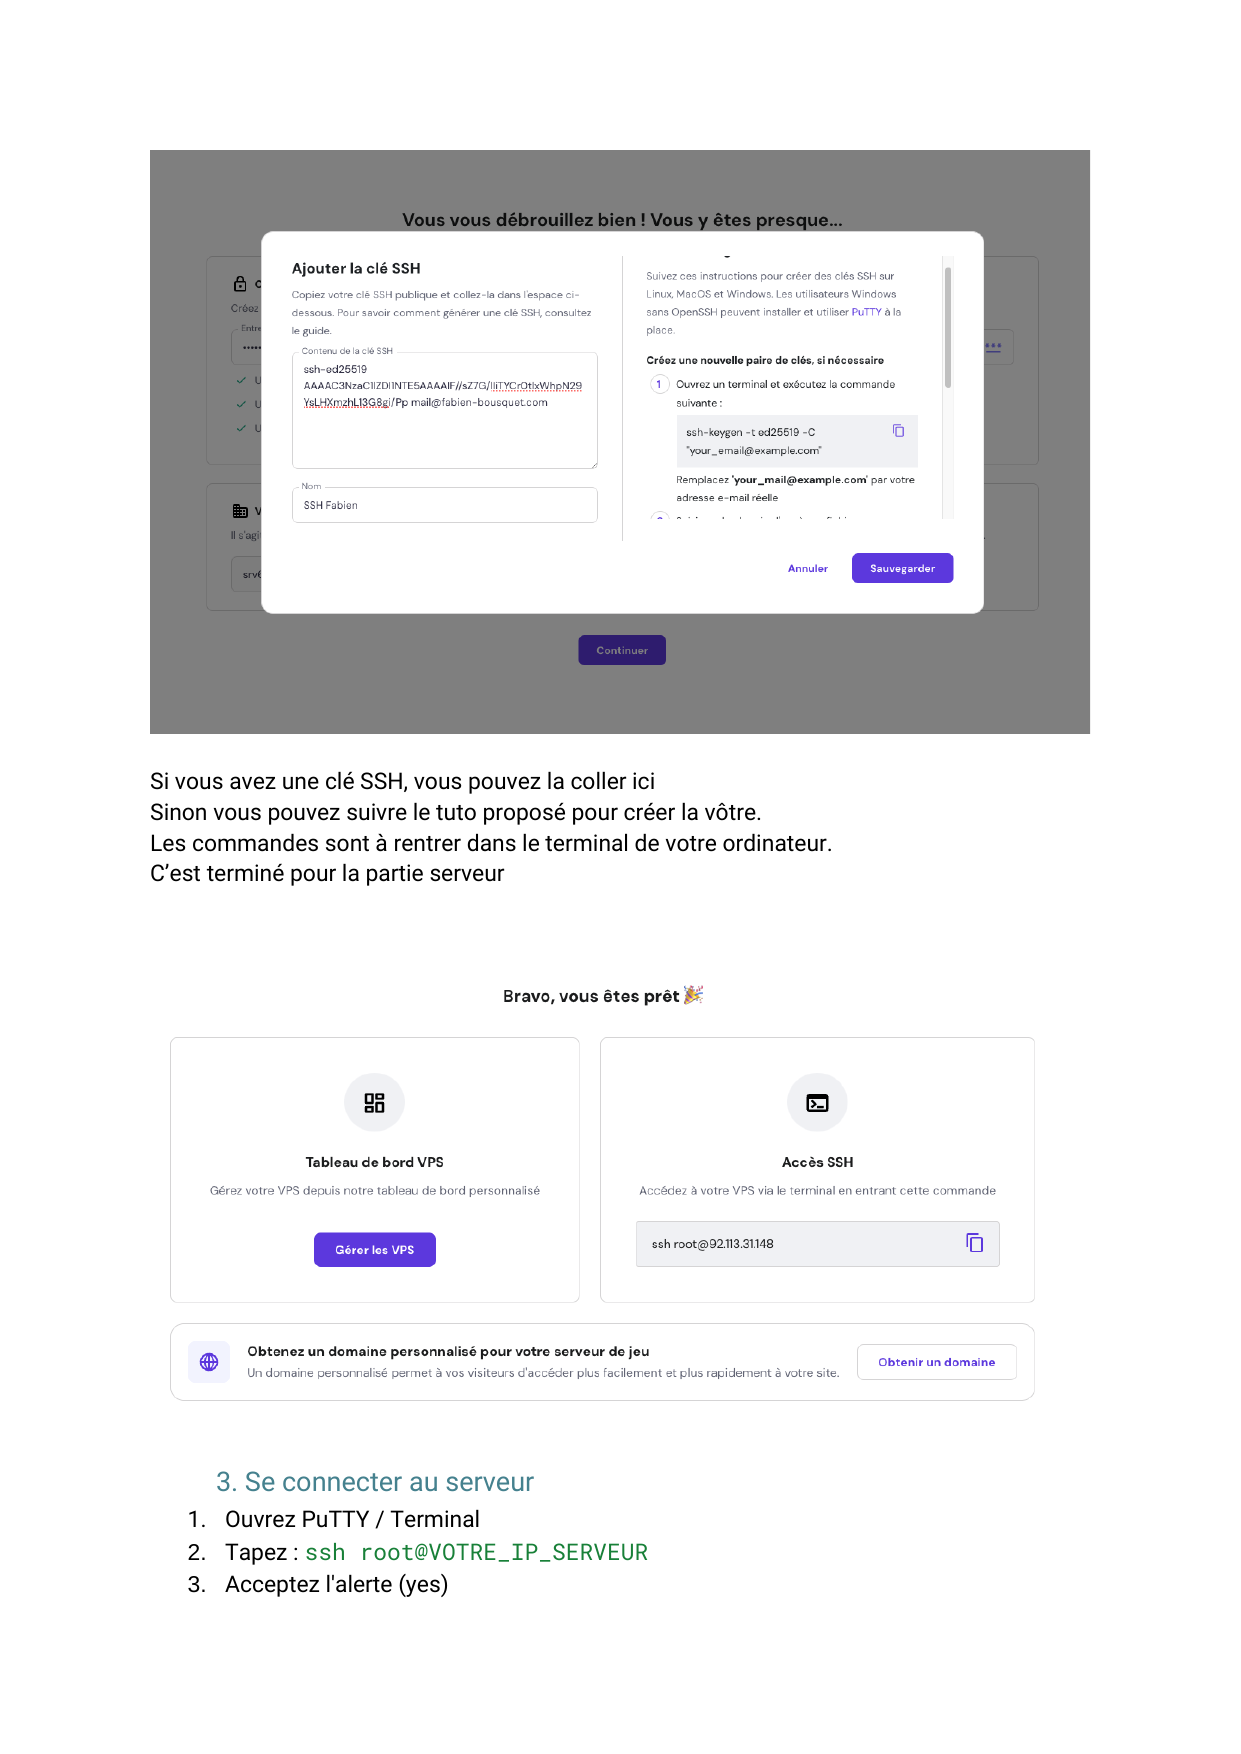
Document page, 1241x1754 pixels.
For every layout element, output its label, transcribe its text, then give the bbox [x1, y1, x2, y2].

text C’est terminé pour la partie serveur [150, 861, 1090, 887]
text Si vous avez une clé SSH, vous pouvez la coller ici [150, 768, 1090, 795]
picture [150, 922, 1091, 1429]
list Ouvrez PuTTY / Terminal [187, 1506, 1090, 1533]
list Acceptez l'alerte (yes) [187, 1571, 1090, 1598]
list Tapez : ssh root@VOTRE_IP_SERVEUR [187, 1537, 1090, 1567]
text Sinon vous pouvez suivre le tuto proposé pour créer la vôtre. [150, 799, 1090, 826]
subtitle 3. Se connecter au serveur [216, 1466, 1090, 1498]
picture [150, 150, 1091, 734]
text Les commandes sont à rentrer dans le terminal de votre ordinateur. [150, 830, 1090, 857]
